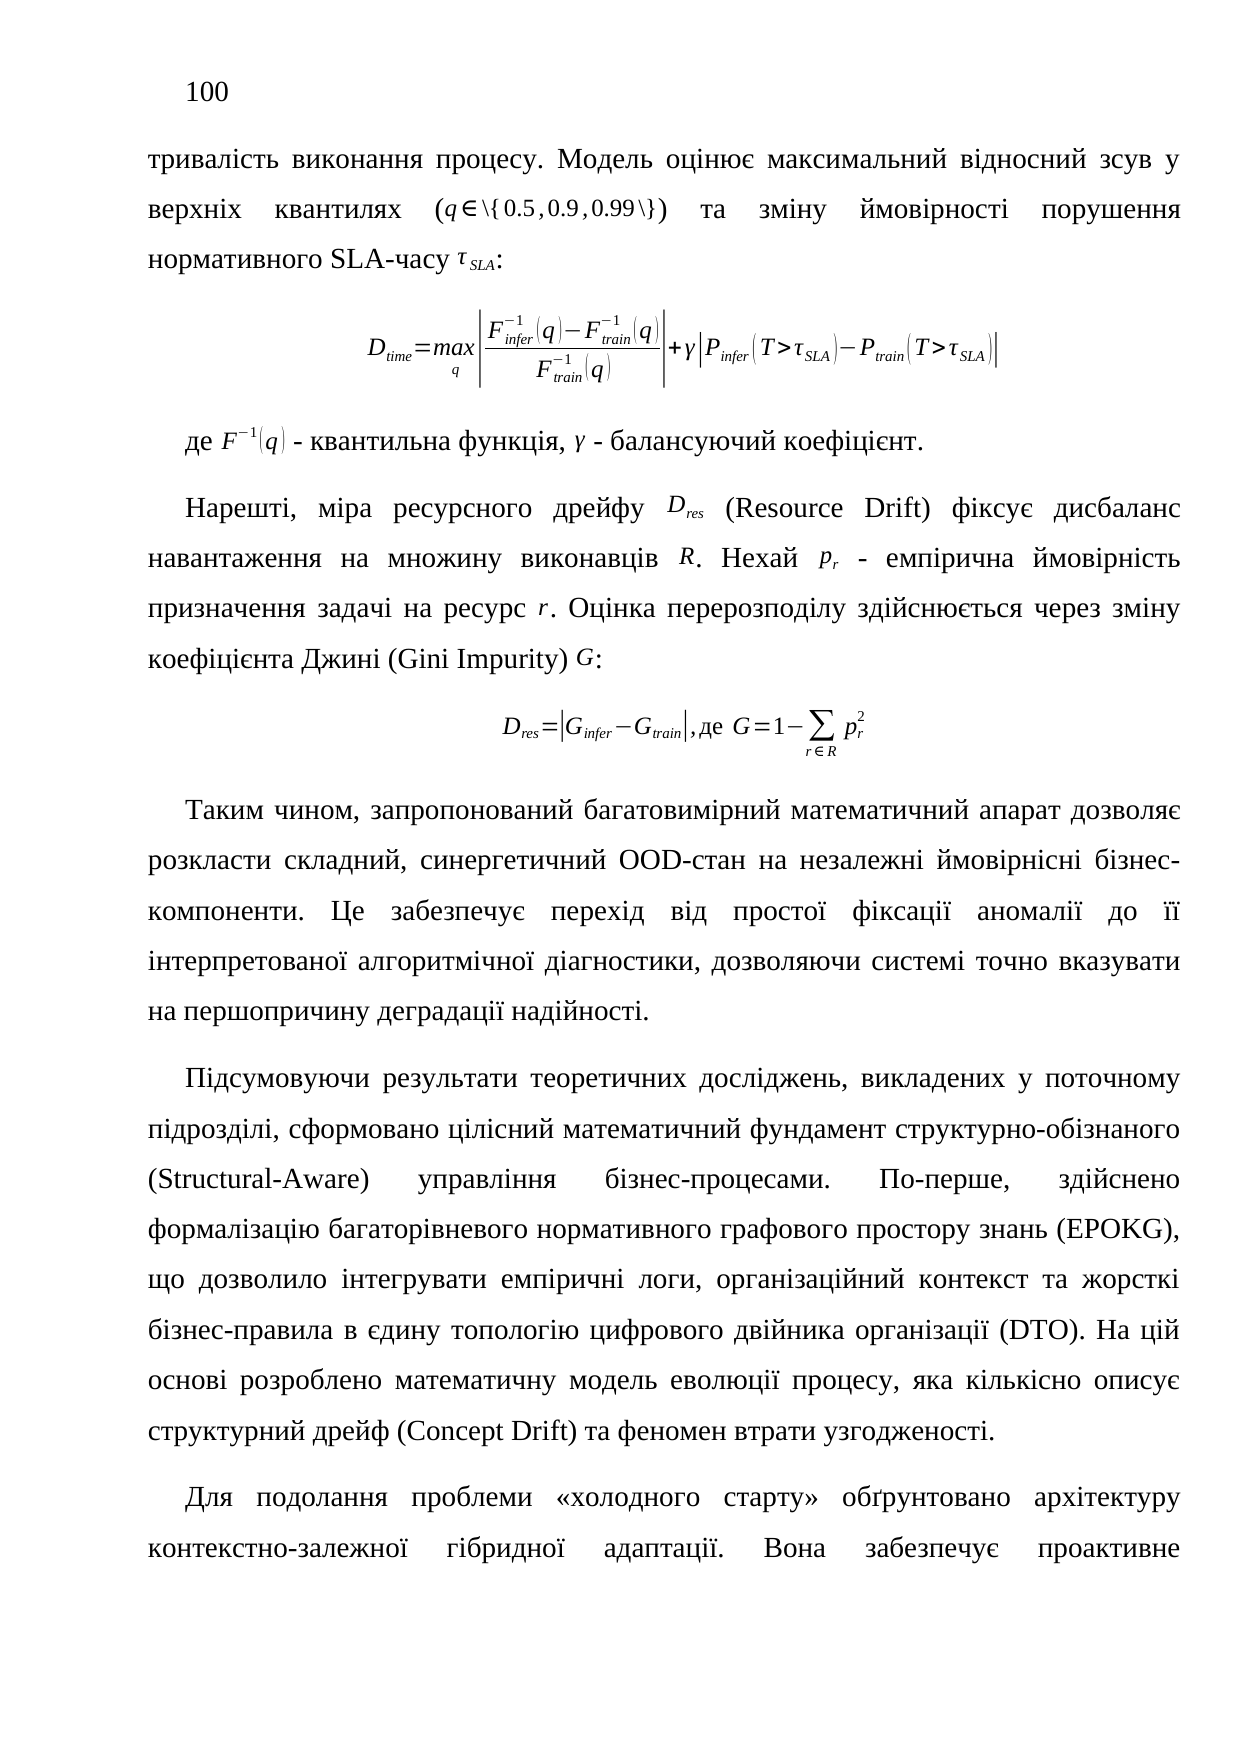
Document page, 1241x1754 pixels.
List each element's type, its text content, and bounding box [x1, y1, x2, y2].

text де - квантильна функція, - балансуючий коефіцієнт. [148, 423, 1181, 456]
text Підсумовуючи результати теоретичних досліджень, викладених у поточному підрозділі, сформовано цілісний математичний фундамент структурно-обізнаного (Structural-Aware) управління бізнес-процесами. По-перше, здійснено формалізацію багаторівневого нормативного графового простору знань (EPOKG), що дозволило інтегрувати емпіричні логи, організаційний контекст та жорсткі бізнес-правила в єдину топологію цифрового двійника організації (DTO). На цій основі розроблено математичну модель еволюції процесу, яка кількісно описує структурний дрейф (Concept Drift) та феномен втрати узгодженості. [148, 1060, 1181, 1446]
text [148, 1479, 1181, 1563]
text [148, 141, 1181, 275]
text Нарешті, міра ресурсного дрейфу (Resource Drift) фіксує дисбаланс навантаження на множину виконавців . Нехай - емпірична ймовірність призначення задачі на ресурс . Оцінка перерозподілу здійснюється через зміну коефіцієнта Джині (Gini Impurity) : [148, 490, 1181, 674]
text Таким чином, запропонований багатовимірний математичний апарат дозволяє розкласти складний, синергетичний OOD-стан на незалежні ймовірнісні бізнес-компоненти. Це забезпечує перехід від простої фіксації аномалії до її інтерпретованої алгоритмічної діагностики, дозволяючи системі точно вказувати на першопричину деградації надійності. [148, 792, 1181, 1027]
